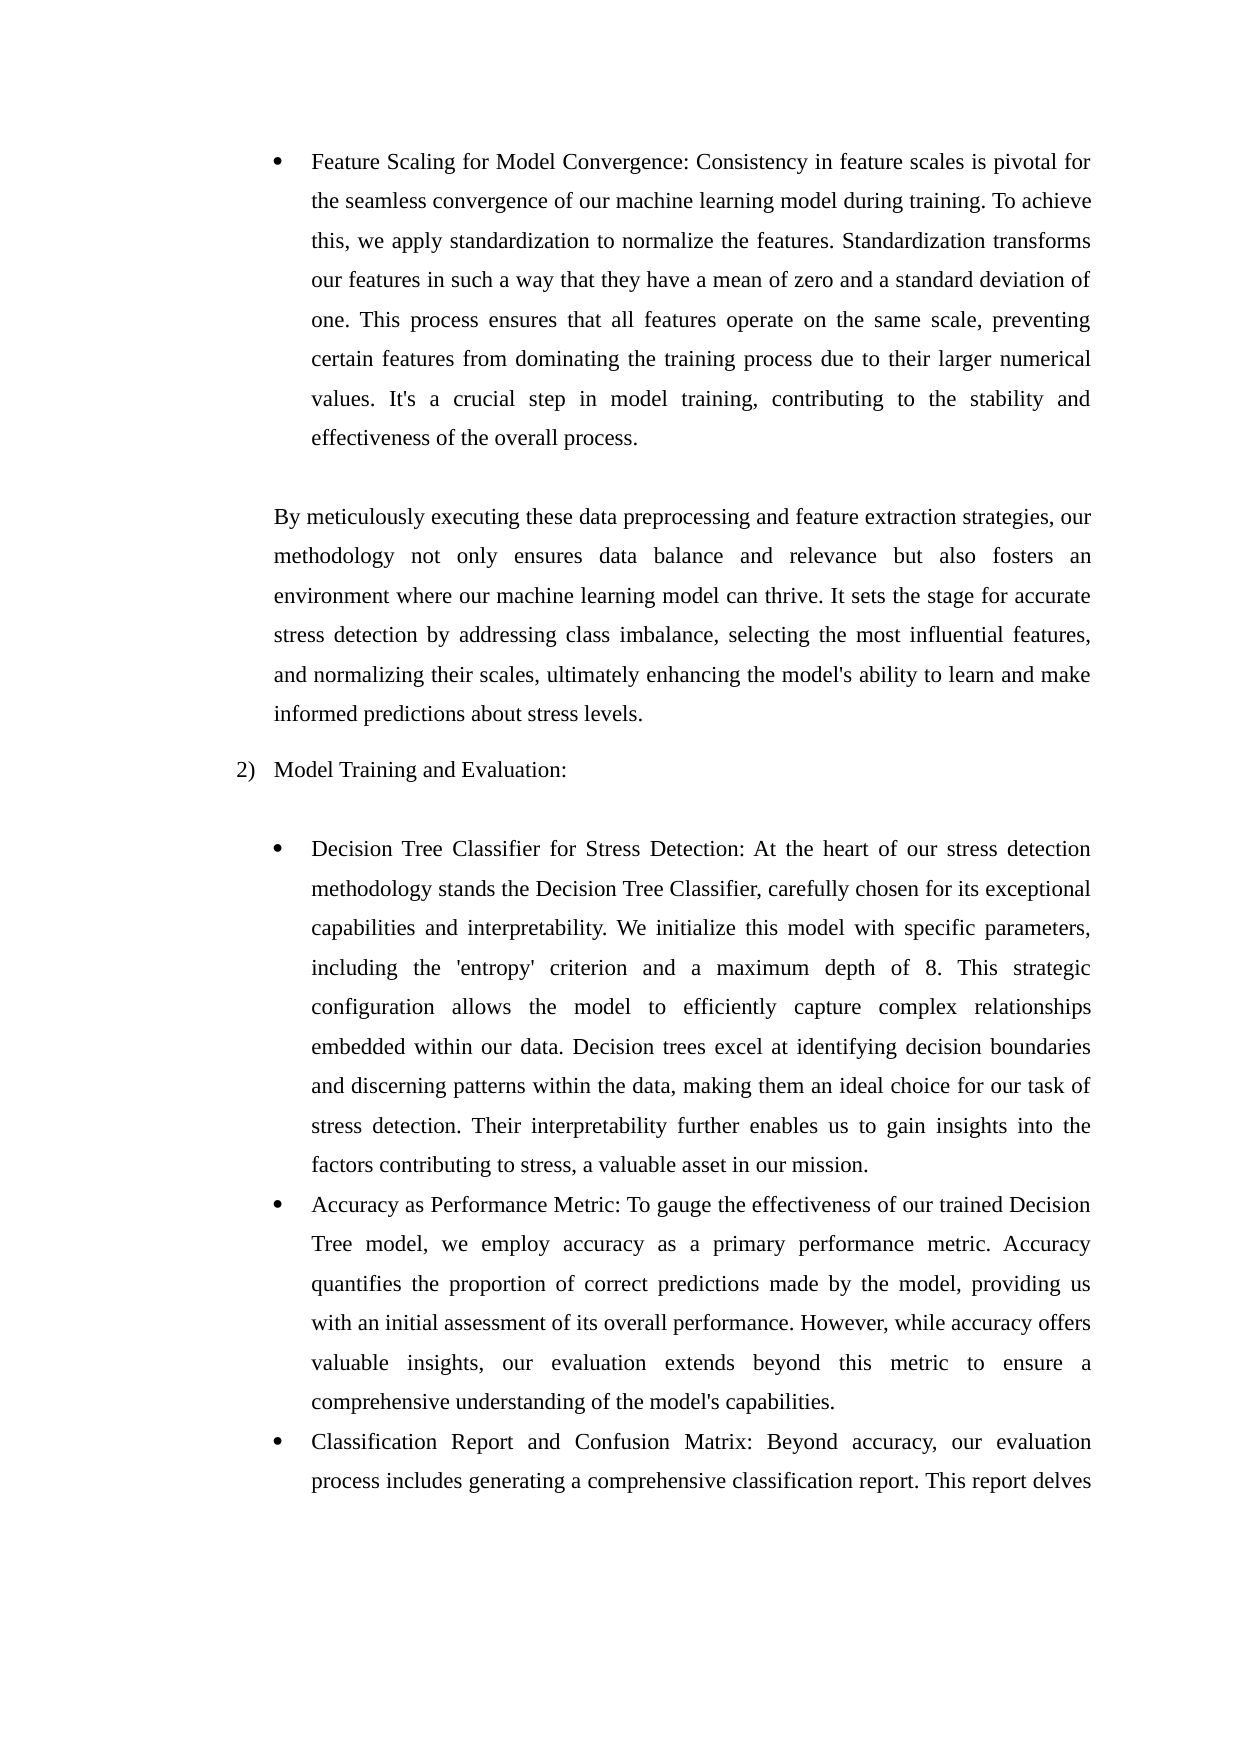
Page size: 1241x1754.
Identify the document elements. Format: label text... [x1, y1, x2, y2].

list Decision Tree Classifier for Stress Detection: At the heart of our stress detection methodology stands the Decision Tree Classifier, carefully chosen for its exceptional capabilities and interpretability. We initialize this model with specific parameters, including the 'entropy' criterion and a maximum depth of 8. This strategic configuration allows the model to efficiently capture complex relationships embedded within our data. Decision trees excel at identifying decision boundaries and discerning patterns within the data, making them an ideal choice for our task of stress detection. Their interpretability further enables us to gain insights into the factors contributing to stress, a valuable asset in our mission. [274, 914, 1092, 1257]
list Accuracy as Performance Metric: To gauge the effectiveness of our trained Decision Tree model, we employ accuracy as a primary performance metric. Accuracy quantifies the proportion of correct predictions made by the model, providing us with an initial assessment of its overall performance. However, while accuracy offers valuable insights, our evaluation extends beyond this metric to ensure a comprehensive understanding of the model's capabilities. [274, 1270, 1092, 1493]
text By meticulously executing these data preprocessing and feature extraction strategies, our methodology not only ensures data balance and relevance but also fosters an environment where our machine learning model can thrive. It sets the stage for accurate stress detection by addressing class imbalance, selecting the most influential features, and normalizing their scales, ultimately enhancing the model's ability to learn and make informed predictions about stress levels. [274, 582, 1092, 806]
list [274, 148, 1092, 213]
list Model Training and Evaluation: [236, 836, 1092, 862]
list Feature Scaling for Model Convergence: Consistency in feature scales is pivotal for the seamless convergence of our machine learning model during training. To achieve this, we apply standardization to normalize the features. Standardization transforms our features in such a way that they have a mean of zero and a standard deviation of one. This process ensures that all features operate on the same scale, preventing certain features from dominating the training process due to their larger numerical values. It's a crucial step in model training, contributing to the stability and effectiveness of the overall process. [274, 227, 1092, 529]
